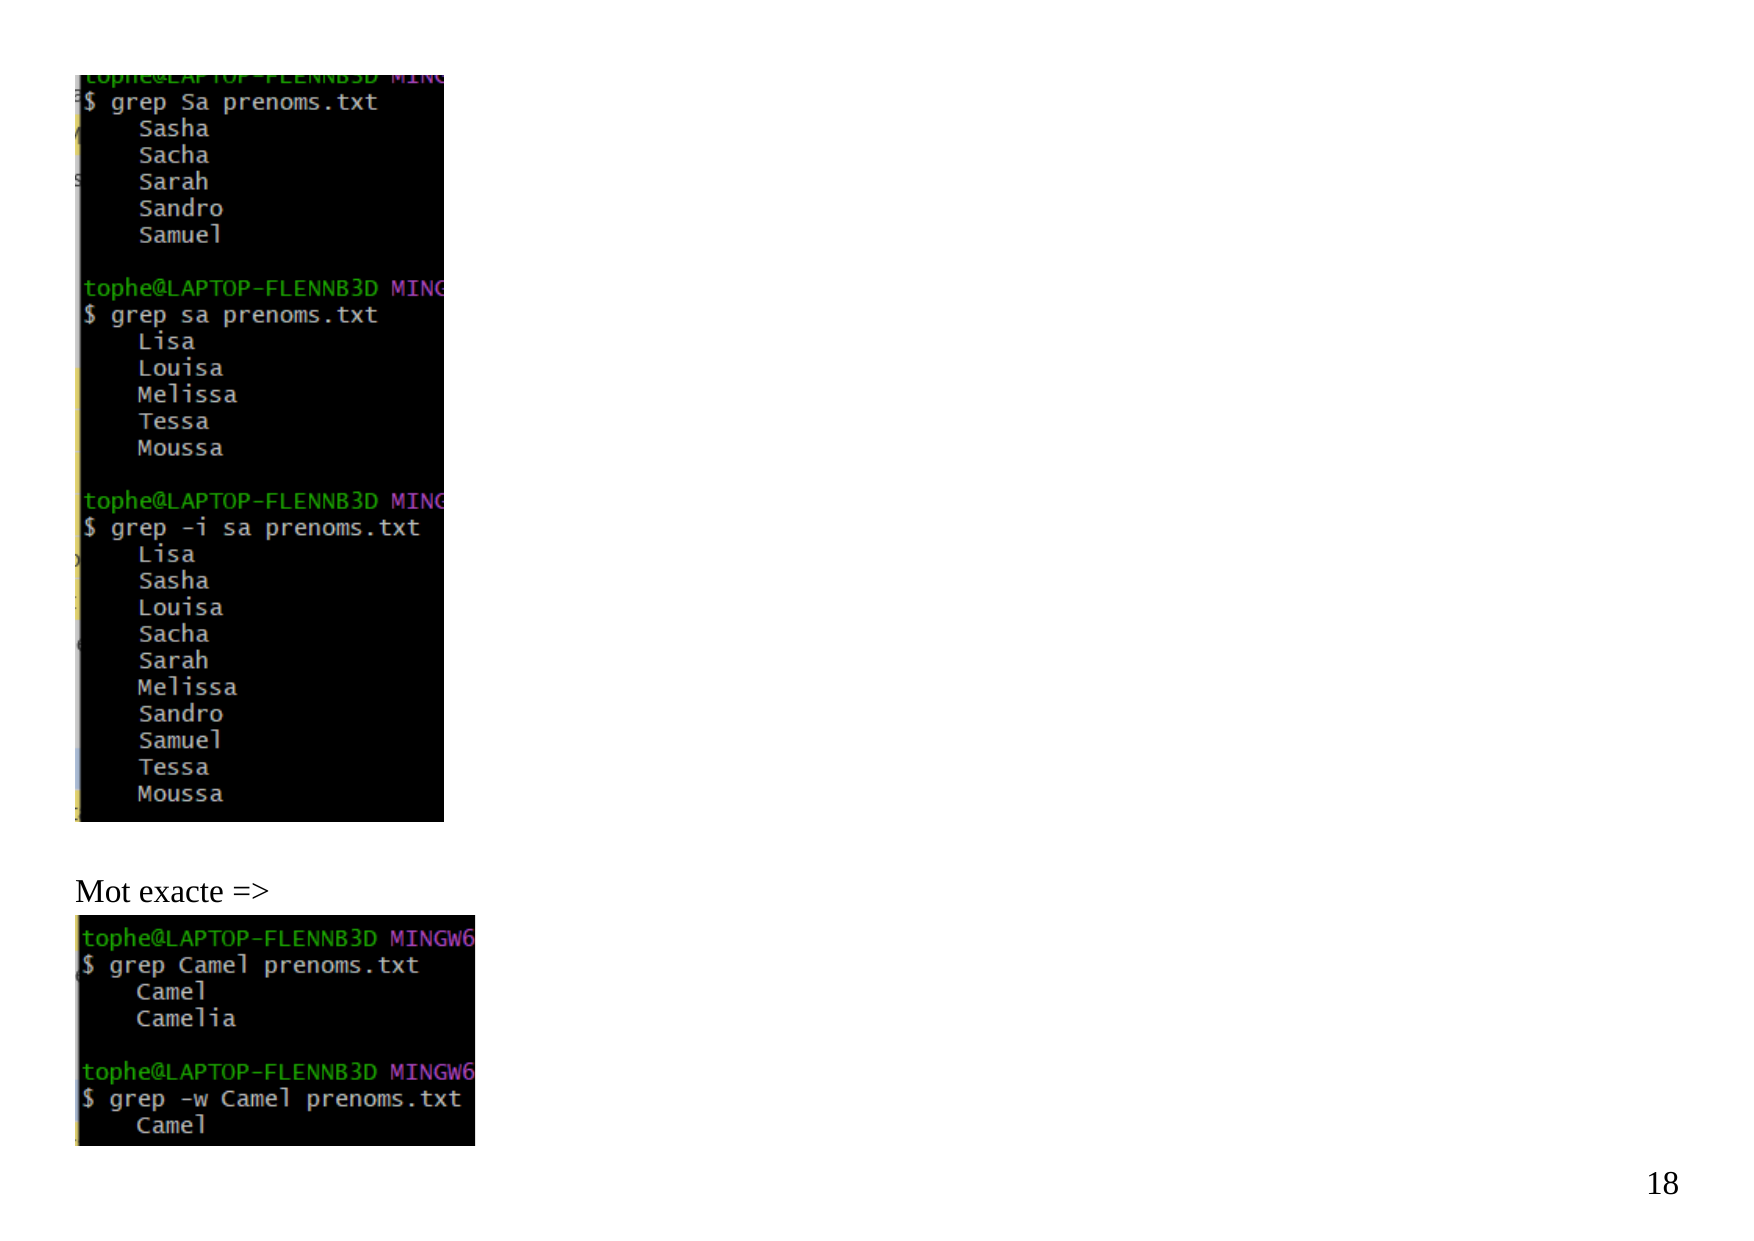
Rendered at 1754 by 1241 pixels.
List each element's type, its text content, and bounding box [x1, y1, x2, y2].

picture [75, 75, 444, 822]
text Mot exacte => [75, 872, 1679, 910]
picture [75, 915, 476, 1146]
